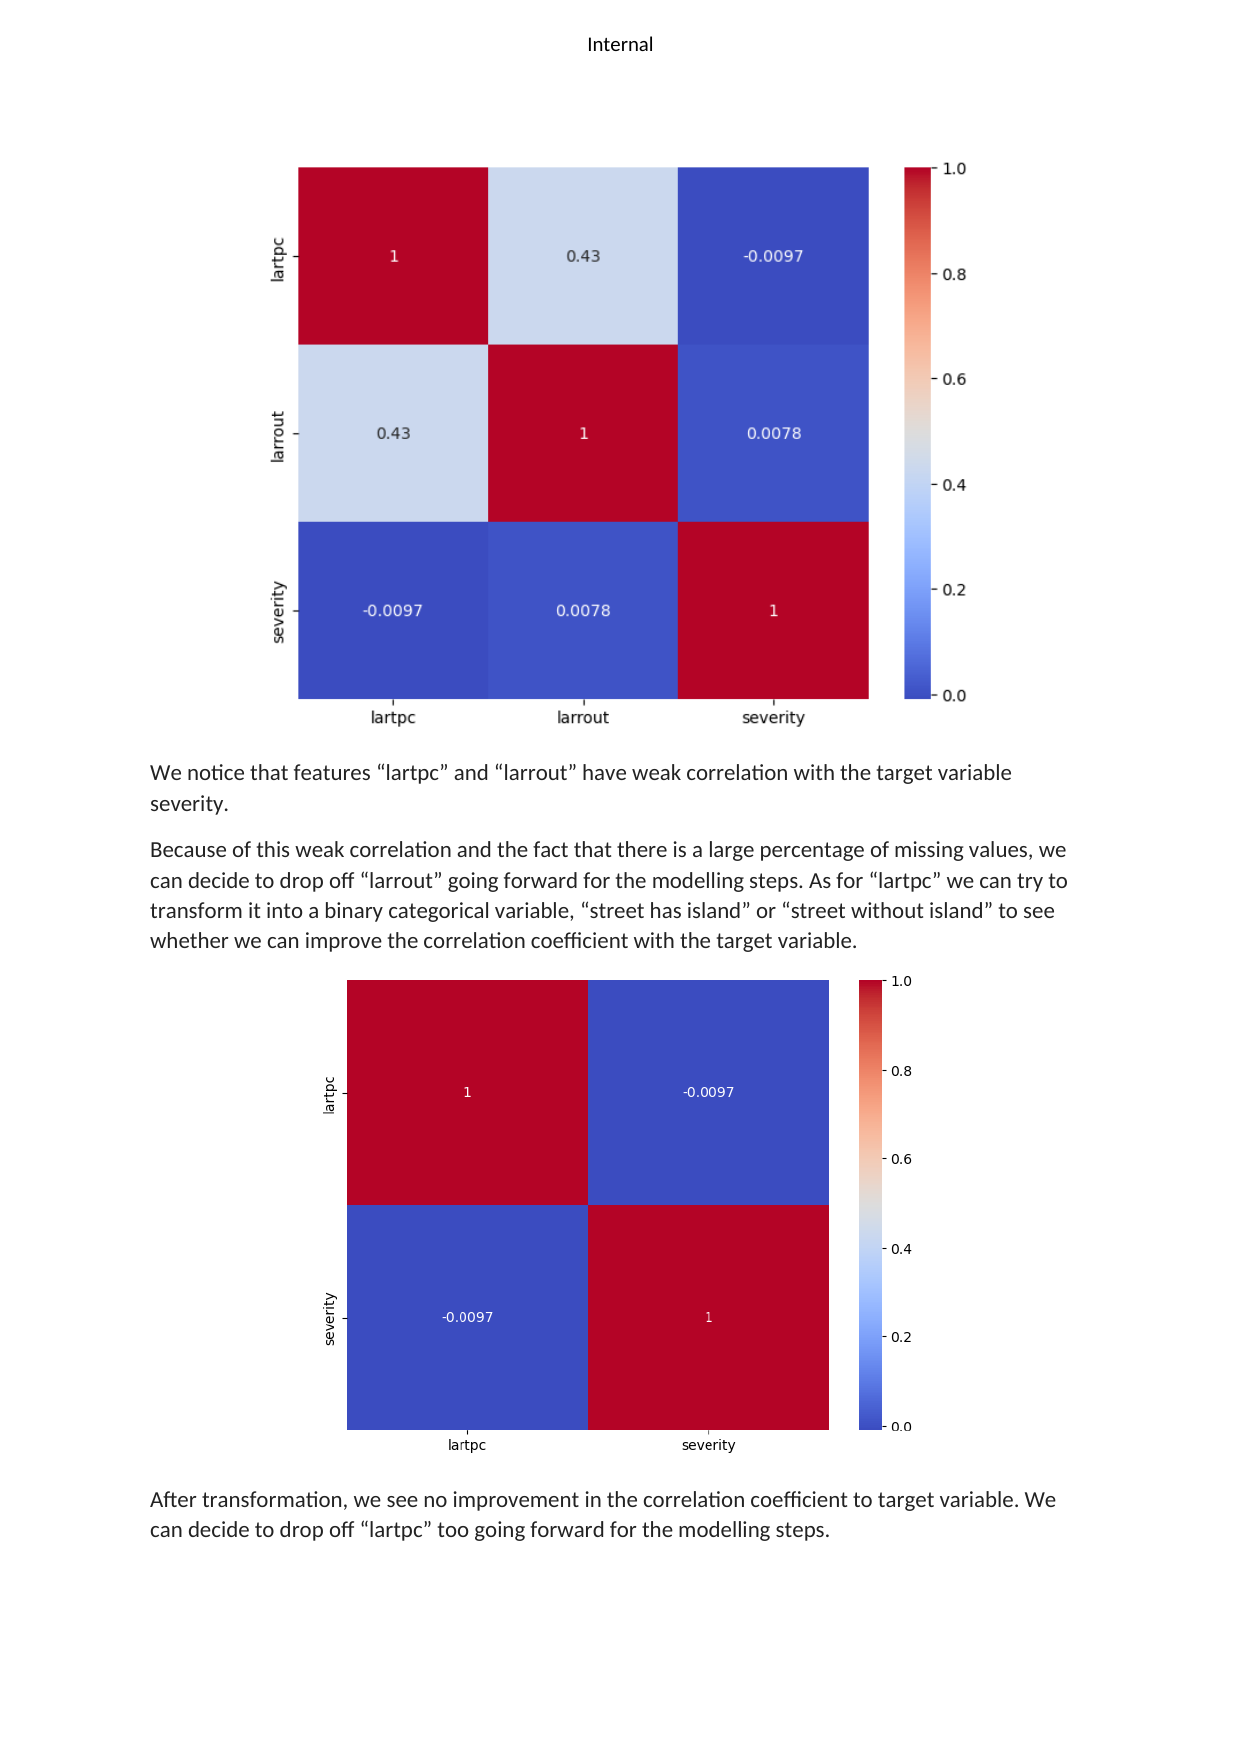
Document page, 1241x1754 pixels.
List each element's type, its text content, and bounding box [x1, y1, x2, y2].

picture [320, 973, 920, 1466]
text After transformation, we see no improvement in the correlation coefficient to target variable. We can decide to drop off “lartpc” too going forward for the modelling steps. [150, 1485, 1090, 1543]
text Because of this weak correlation and the fact that there is a large percentage of missing values, we can decide to drop off “larrout” going forward for the modelling steps. As for “lartpc” we can try to transform it into a binary categorical variable, “street has island” or “street without island” to see whether we can improve the correlation coefficient with the target variable. [150, 836, 1090, 954]
picture [257, 150, 985, 744]
text We notice that features “lartpc” and “larrout” have weak correlation with the target variable severity. [150, 758, 1090, 817]
